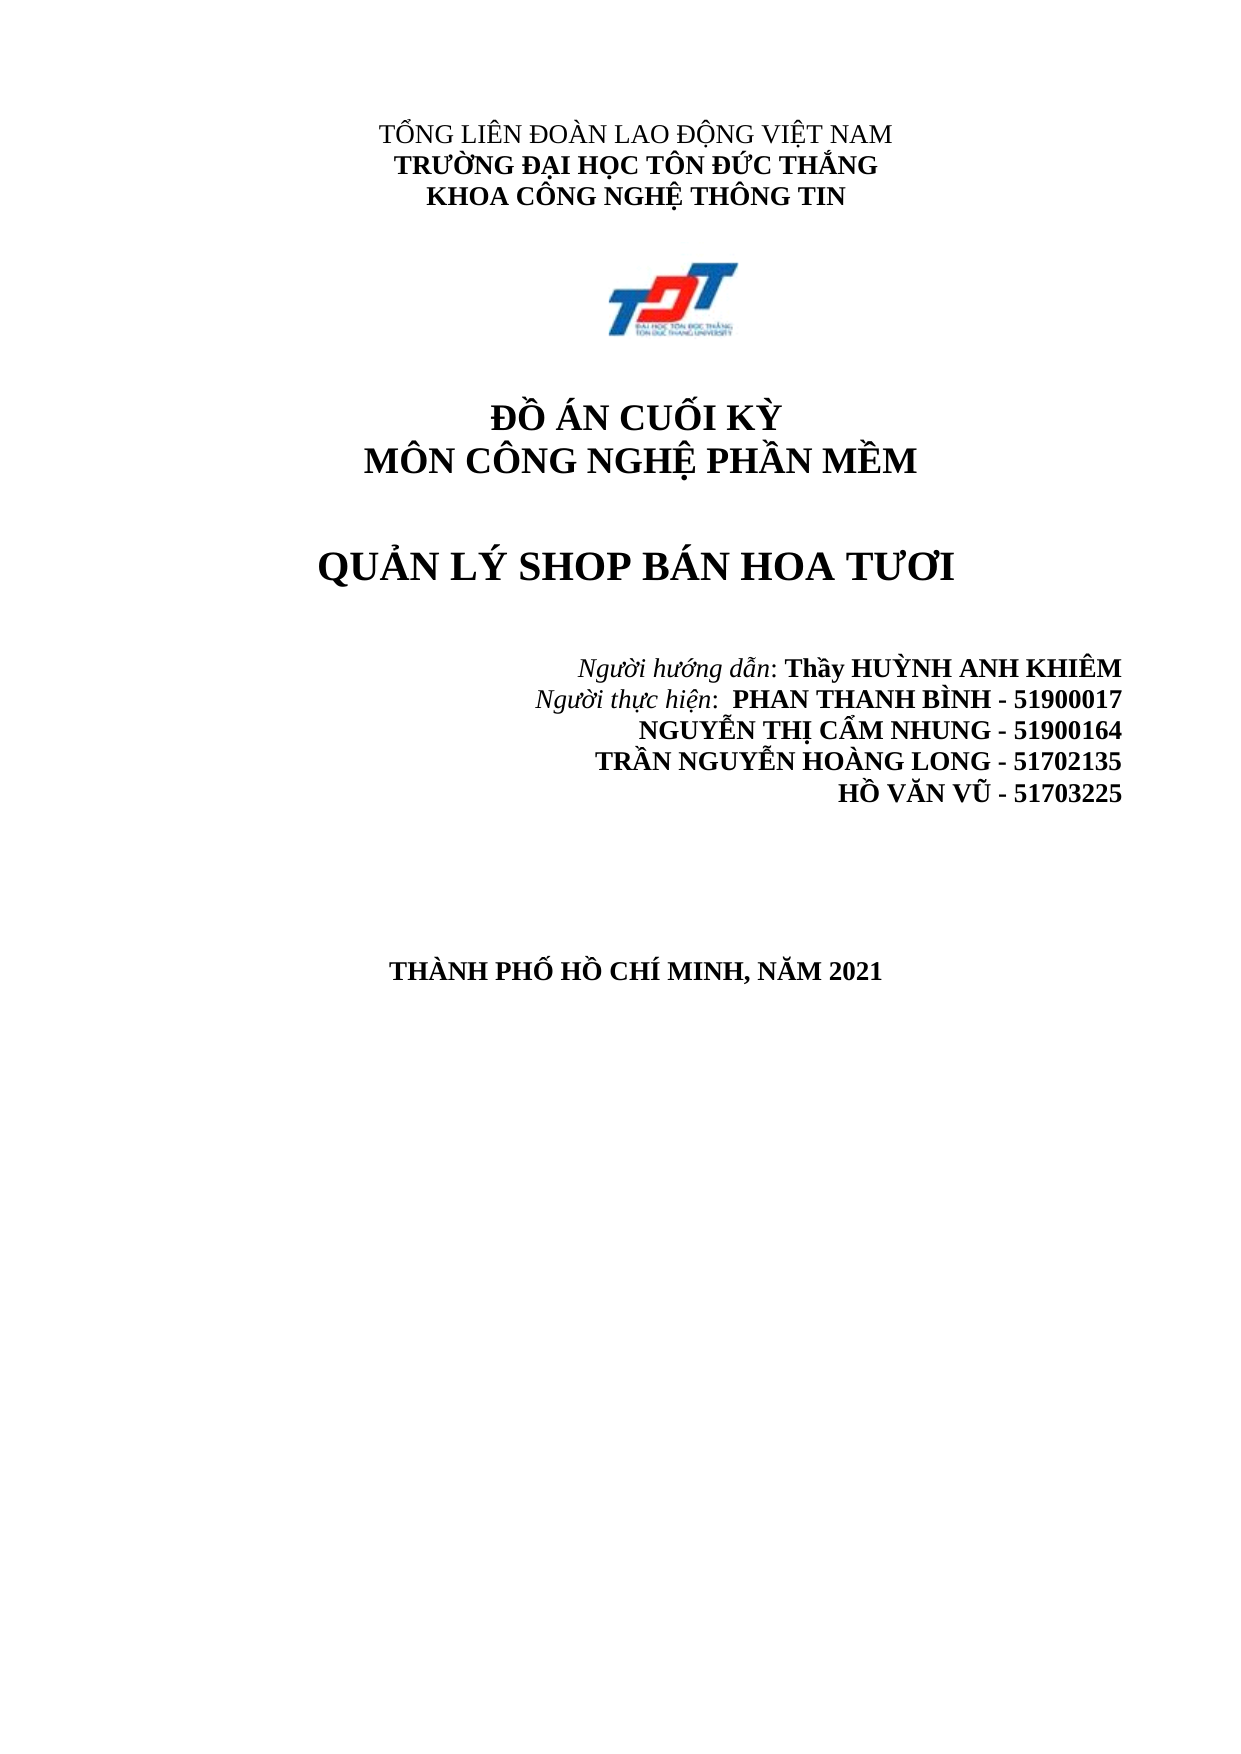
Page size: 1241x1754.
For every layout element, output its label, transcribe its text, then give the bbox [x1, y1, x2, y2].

text THÀNH PHỐ HỒ CHÍ MINH, NĂM 2021 [150, 955, 1122, 986]
text Người hướng dẫn: Thầy HUỲNH ANH KHIÊM [150, 652, 1122, 683]
text HỒ VĂN VŨ - 51703225 [150, 777, 1122, 808]
text TRẦN NGUYỄN HOÀNG LONG - 51702135 [150, 746, 1122, 777]
text TỔNG LIÊN ĐOÀN LAO ĐỘNG VIỆT NAM [150, 118, 1122, 149]
text NGUYỄN THỊ CẨM NHUNG - 51900164 [150, 714, 1122, 746]
text ĐỒ ÁN CUỐI KỲ [150, 396, 1122, 439]
text MÔN CÔNG NGHỆ PHẦN MỀM [150, 439, 1122, 482]
text KHOA CÔNG NGHỆ THÔNG TIN [150, 180, 1122, 212]
picture [608, 242, 739, 365]
text TRƯỜNG ĐẠI HỌC TÔN ĐỨC THẮNG [150, 149, 1122, 180]
text Người thực hiện: PHAN THANH BÌNH - 51900017 [150, 683, 1122, 714]
text QUẢN LÝ SHOP BÁN HOA TƯƠI [150, 542, 1122, 590]
